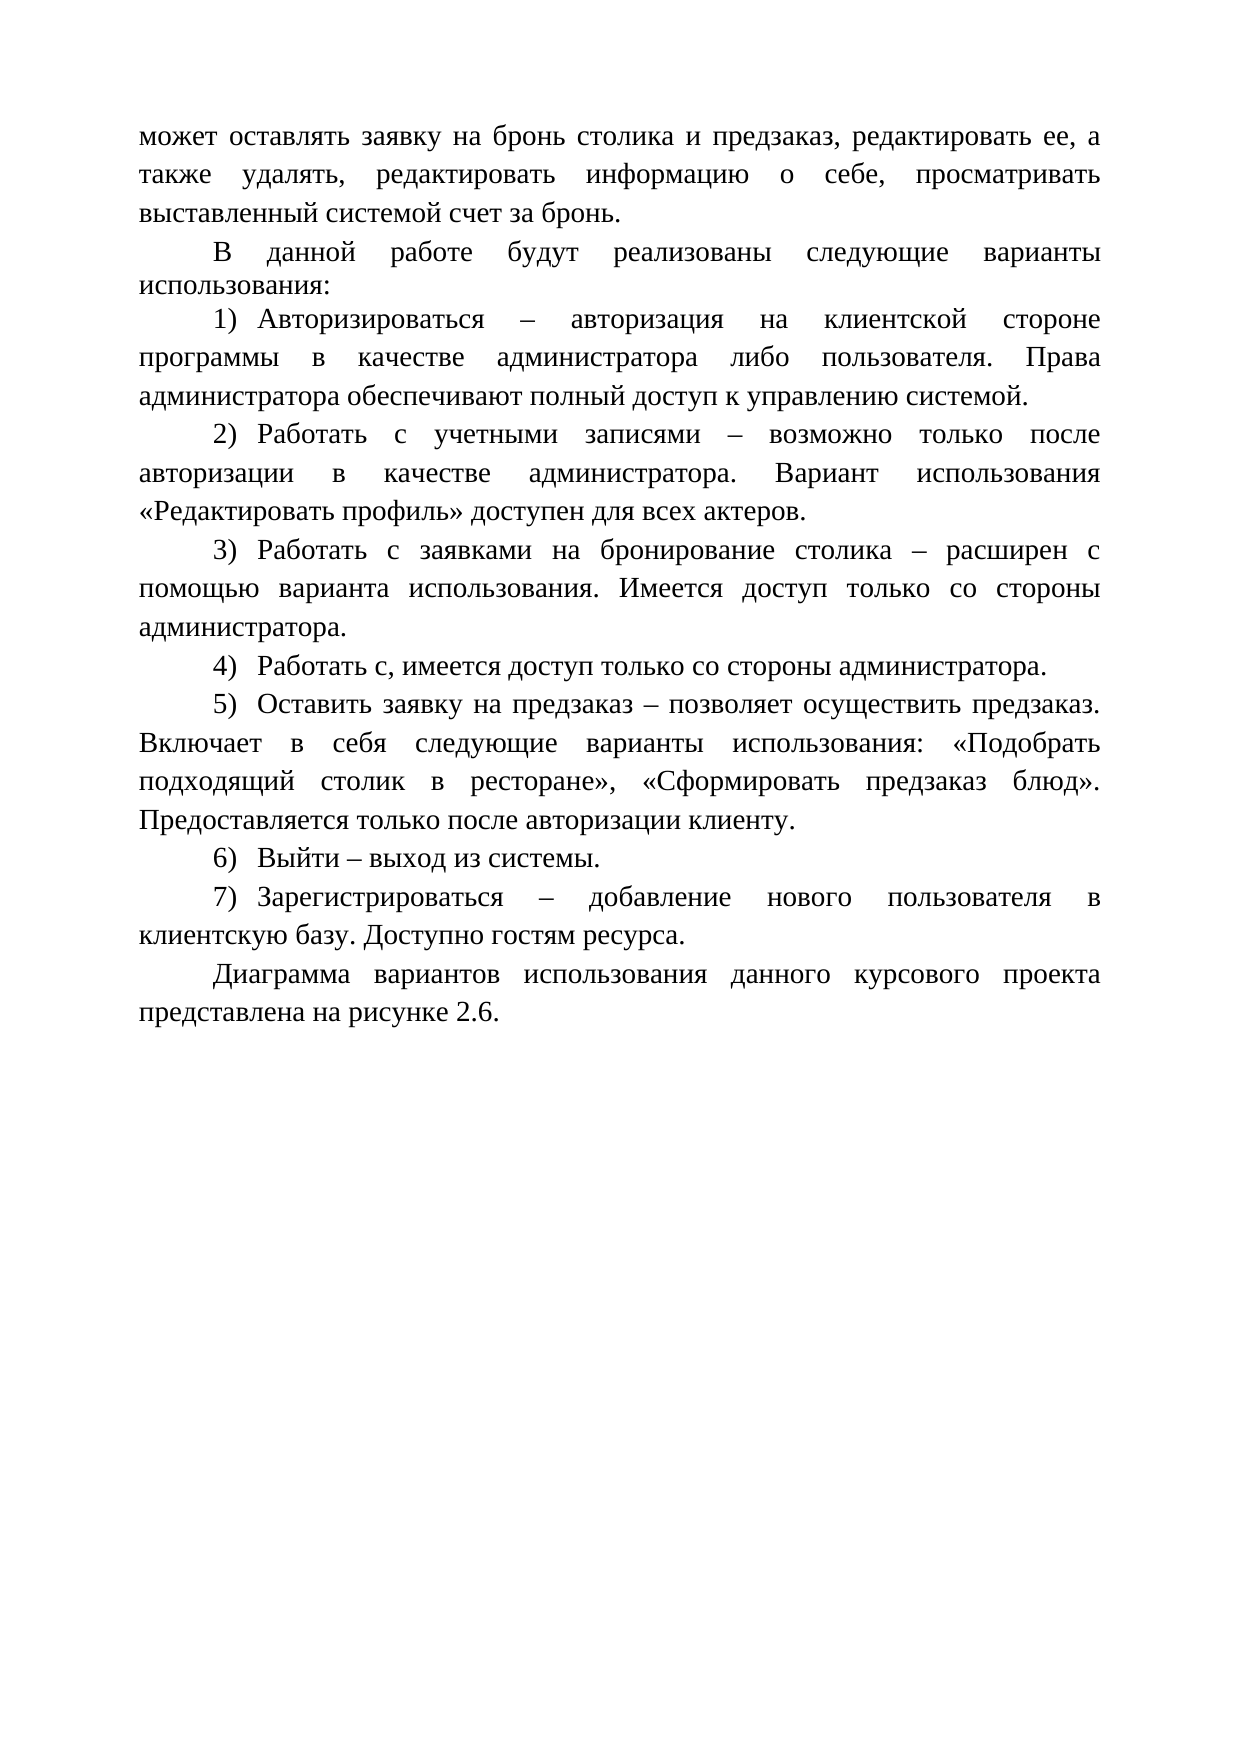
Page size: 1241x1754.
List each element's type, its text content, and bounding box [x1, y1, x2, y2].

list Работать с, имеется доступ только со стороны администратора. [139, 648, 1101, 681]
list Выйти – выход из системы. [139, 840, 1101, 874]
list Работать с заявками на бронирование столика – расширен с помощью варианта использования. Имеется доступ только со стороны администратора. [139, 532, 1101, 643]
list Работать с учетными записями – возможно только после авторизации в качестве администратора. Вариант использования «Редактировать профиль» доступен для всех актеров. [139, 416, 1101, 527]
list Оставить заявку на предзаказ – позволяет осуществить предзаказ. Включает в себя следующие варианты использования: «Подобрать подходящий столик в ресторане», «Сформировать предзаказ блюд». Предоставляется только после авторизации клиенту. [139, 686, 1101, 835]
list Авторизироваться – авторизация на клиентской стороне программы в качестве администратора либо пользователя. Права администратора обеспечивают полный доступ к управлению системой. [139, 301, 1101, 411]
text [139, 118, 1101, 229]
list Зарегистрироваться – добавление нового пользователя в клиентскую базу. Доступно гостям ресурса. [139, 879, 1101, 951]
text Диаграмма вариантов использования данного курсового проекта представлена на рисунке 2.6. [139, 956, 1101, 1028]
text В данной работе будут реализованы следующие варианты использования: [139, 234, 1101, 301]
